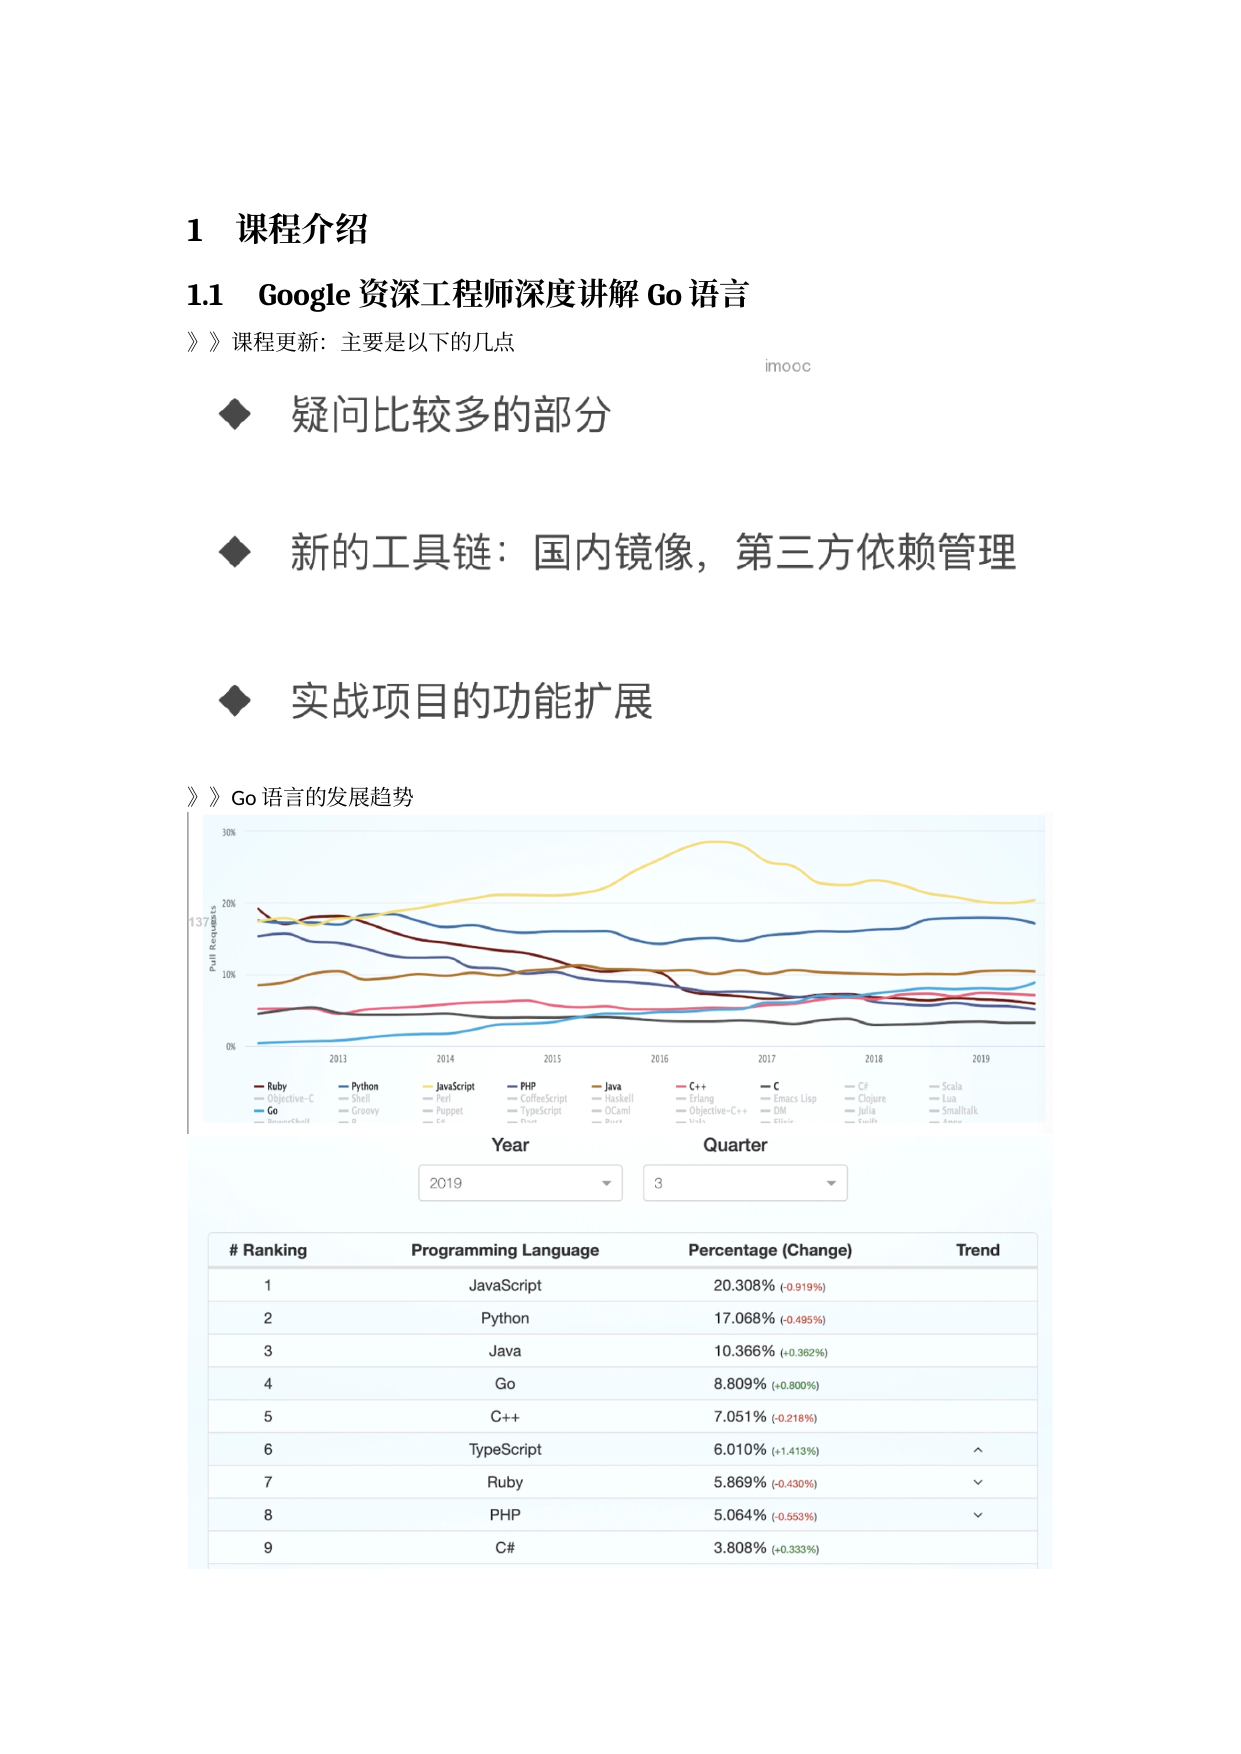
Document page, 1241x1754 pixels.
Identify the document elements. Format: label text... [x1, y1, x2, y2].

text 》》Go语言的发展趋势 [187, 779, 1053, 812]
text 》》课程更新：主要是以下的几点 [187, 324, 1053, 357]
picture [187, 1137, 1053, 1569]
picture [187, 812, 1053, 1134]
subtitle Google 资深工程师深度讲解 Go语言 [187, 259, 1053, 324]
subtitle 课程介绍 [187, 194, 1053, 259]
picture [187, 357, 1053, 774]
